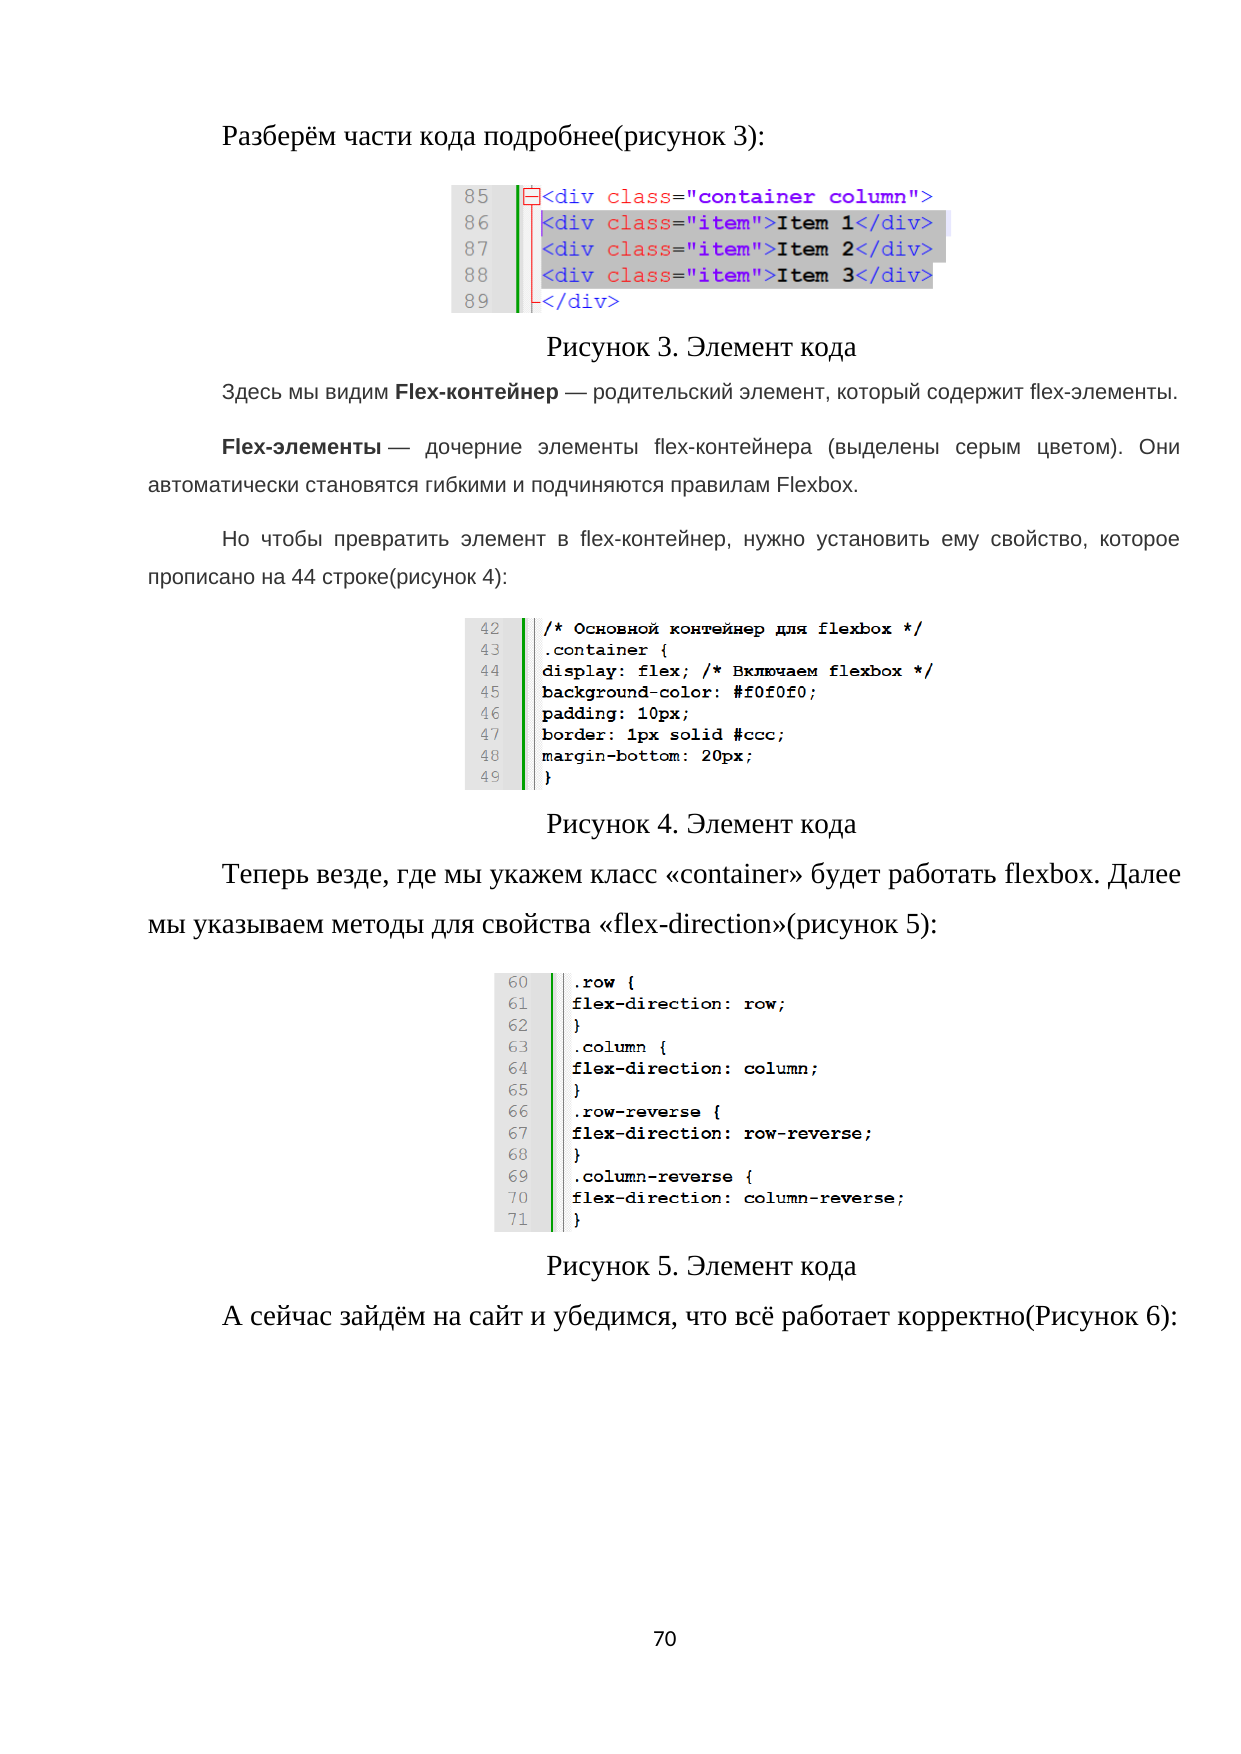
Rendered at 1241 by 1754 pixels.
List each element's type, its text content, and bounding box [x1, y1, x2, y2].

text Рисунок 5. Элемент кода [148, 1248, 1181, 1282]
text Рисунок 3. Элемент кода [148, 329, 1181, 363]
picture [451, 185, 952, 313]
text Здесь мы видим Flex-контейнер — родительский элемент, который содержит flex-элементы. [148, 379, 1181, 404]
picture [494, 973, 909, 1232]
text Разберём части кода подробнее(рисунок 3): [148, 118, 1181, 152]
text А сейчас зайдём на сайт и убедимся, что всё работает корректно(Рисунок 6): [148, 1298, 1181, 1332]
picture [464, 618, 938, 790]
text Рисунок 4. Элемент кода [148, 806, 1181, 839]
text Теперь везде, где мы укажем класс «container» будет работать flexbox. Далее мы указываем методы для свойства «flex-direction»(рисунок 5): [148, 856, 1181, 940]
text Flex-элементы — дочерние элементы flex-контейнера (выделены серым цветом). Они автоматически становятся гибкими и подчиняются правилам Flexbox. [148, 434, 1181, 497]
text Но чтобы превратить элемент в flex-контейнер, нужно установить ему свойство, которое прописано на 44 строке(рисунок 4): [148, 526, 1181, 589]
